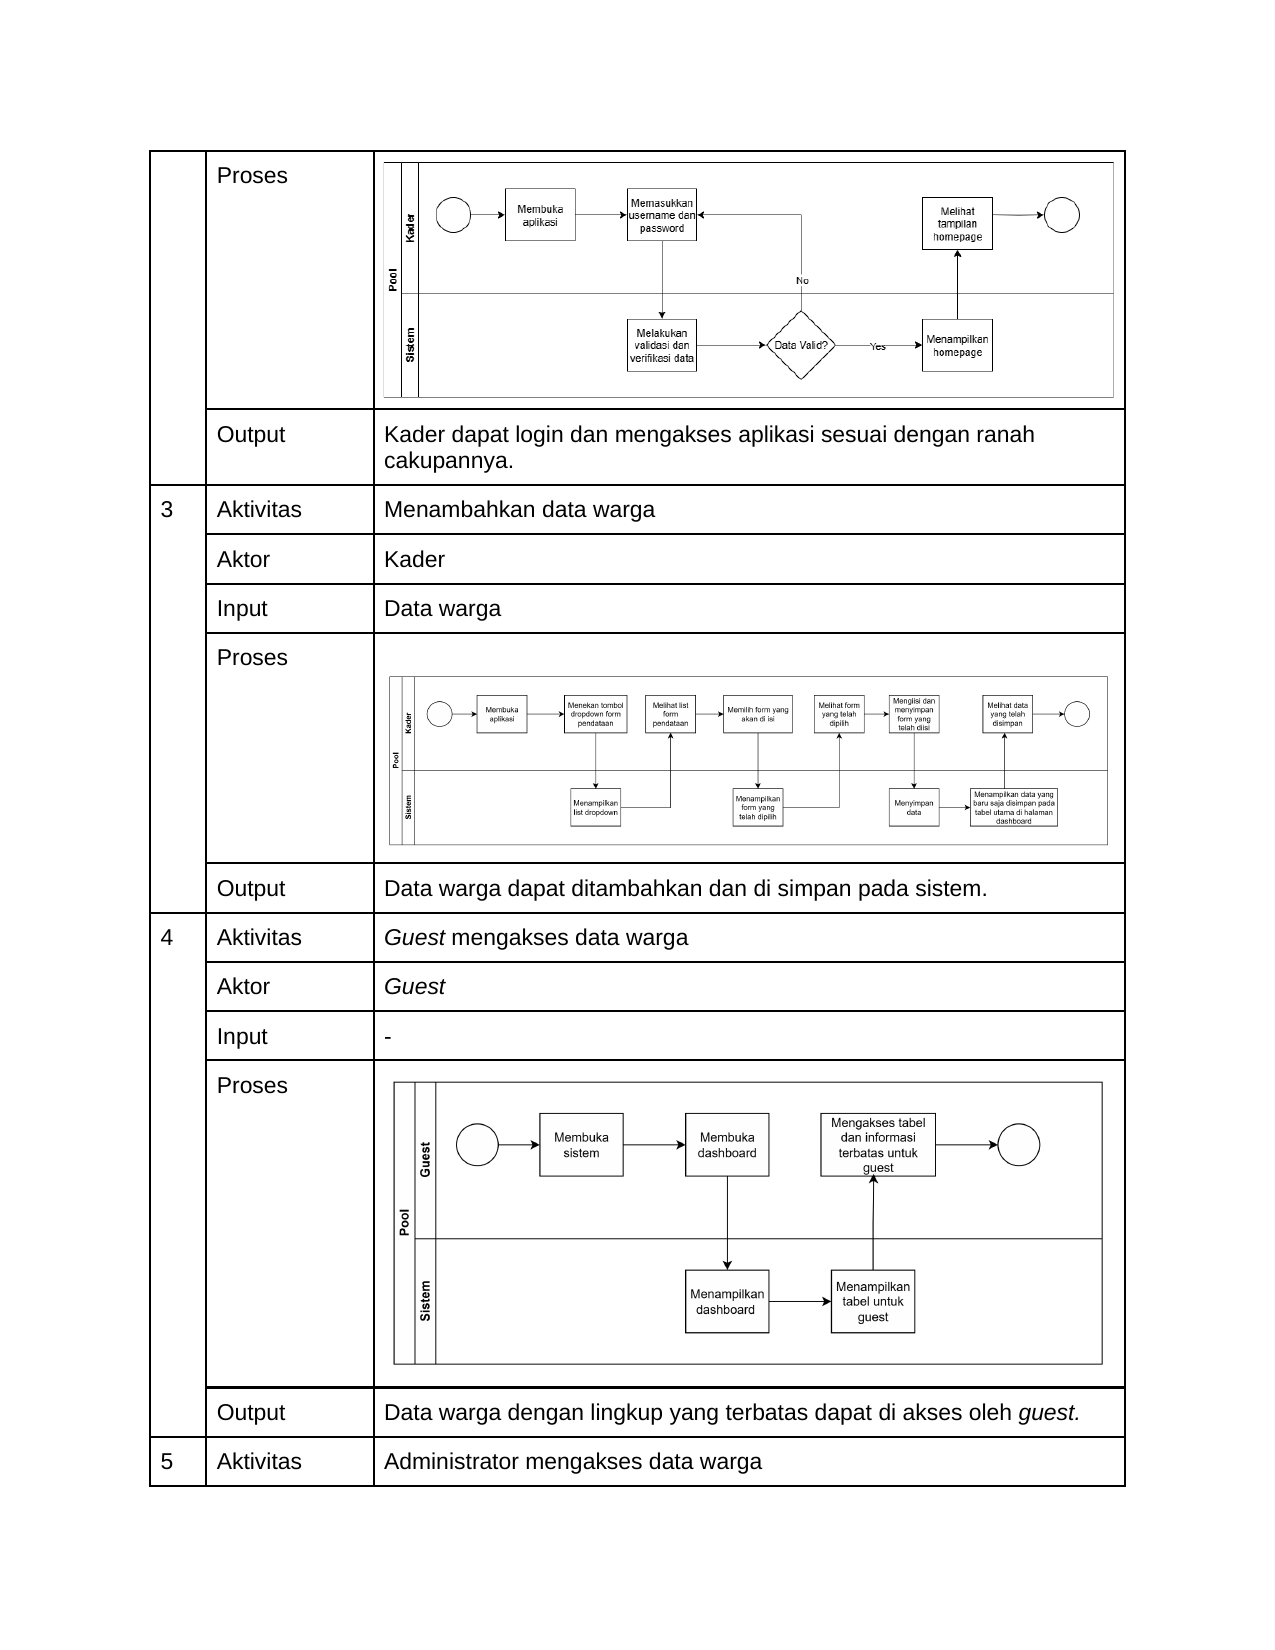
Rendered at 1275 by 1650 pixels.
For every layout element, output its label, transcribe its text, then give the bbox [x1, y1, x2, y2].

table_cell Menambahkan data warga [375, 486, 1124, 533]
table_cell 5 [151, 1438, 205, 1485]
table_cell Guest mengakses data warga [375, 914, 1124, 961]
picture [383, 1071, 1114, 1376]
table_cell Kader [375, 535, 1124, 582]
table_cell Data warga [375, 585, 1124, 632]
table_cell [375, 634, 1124, 862]
table_cell Data warga dapat ditambahkan dan di simpan pada sistem. [375, 864, 1124, 912]
table_cell [375, 152, 1124, 408]
table_cell Aktor [207, 535, 373, 582]
table_cell Input [207, 1012, 373, 1059]
table_cell 4 [151, 914, 205, 1436]
table_cell Output [207, 410, 373, 484]
table_cell Proses [207, 152, 373, 408]
table_cell Aktivitas [207, 1438, 373, 1485]
table_cell 3 [151, 486, 205, 912]
picture [383, 162, 1114, 398]
table_cell Proses [207, 1061, 373, 1386]
picture [383, 670, 1114, 852]
table_cell Administrator mengakses data warga [375, 1438, 1124, 1485]
table_cell Output [207, 1389, 373, 1436]
table_cell - [375, 1012, 1124, 1059]
table_cell Output [207, 864, 373, 912]
table_cell [375, 1061, 1124, 1386]
table_cell Aktivitas [207, 486, 373, 533]
table_cell Data warga dengan lingkup yang terbatas dapat di akses oleh guest. [375, 1389, 1124, 1436]
table_cell Proses [207, 634, 373, 862]
table_cell Guest [375, 963, 1124, 1010]
table_cell Aktor [207, 963, 373, 1010]
table_cell Input [207, 585, 373, 632]
table_cell Kader dapat login dan mengakses aplikasi sesuai dengan ranah cakupannya. [375, 410, 1124, 484]
table_cell Aktivitas [207, 914, 373, 961]
